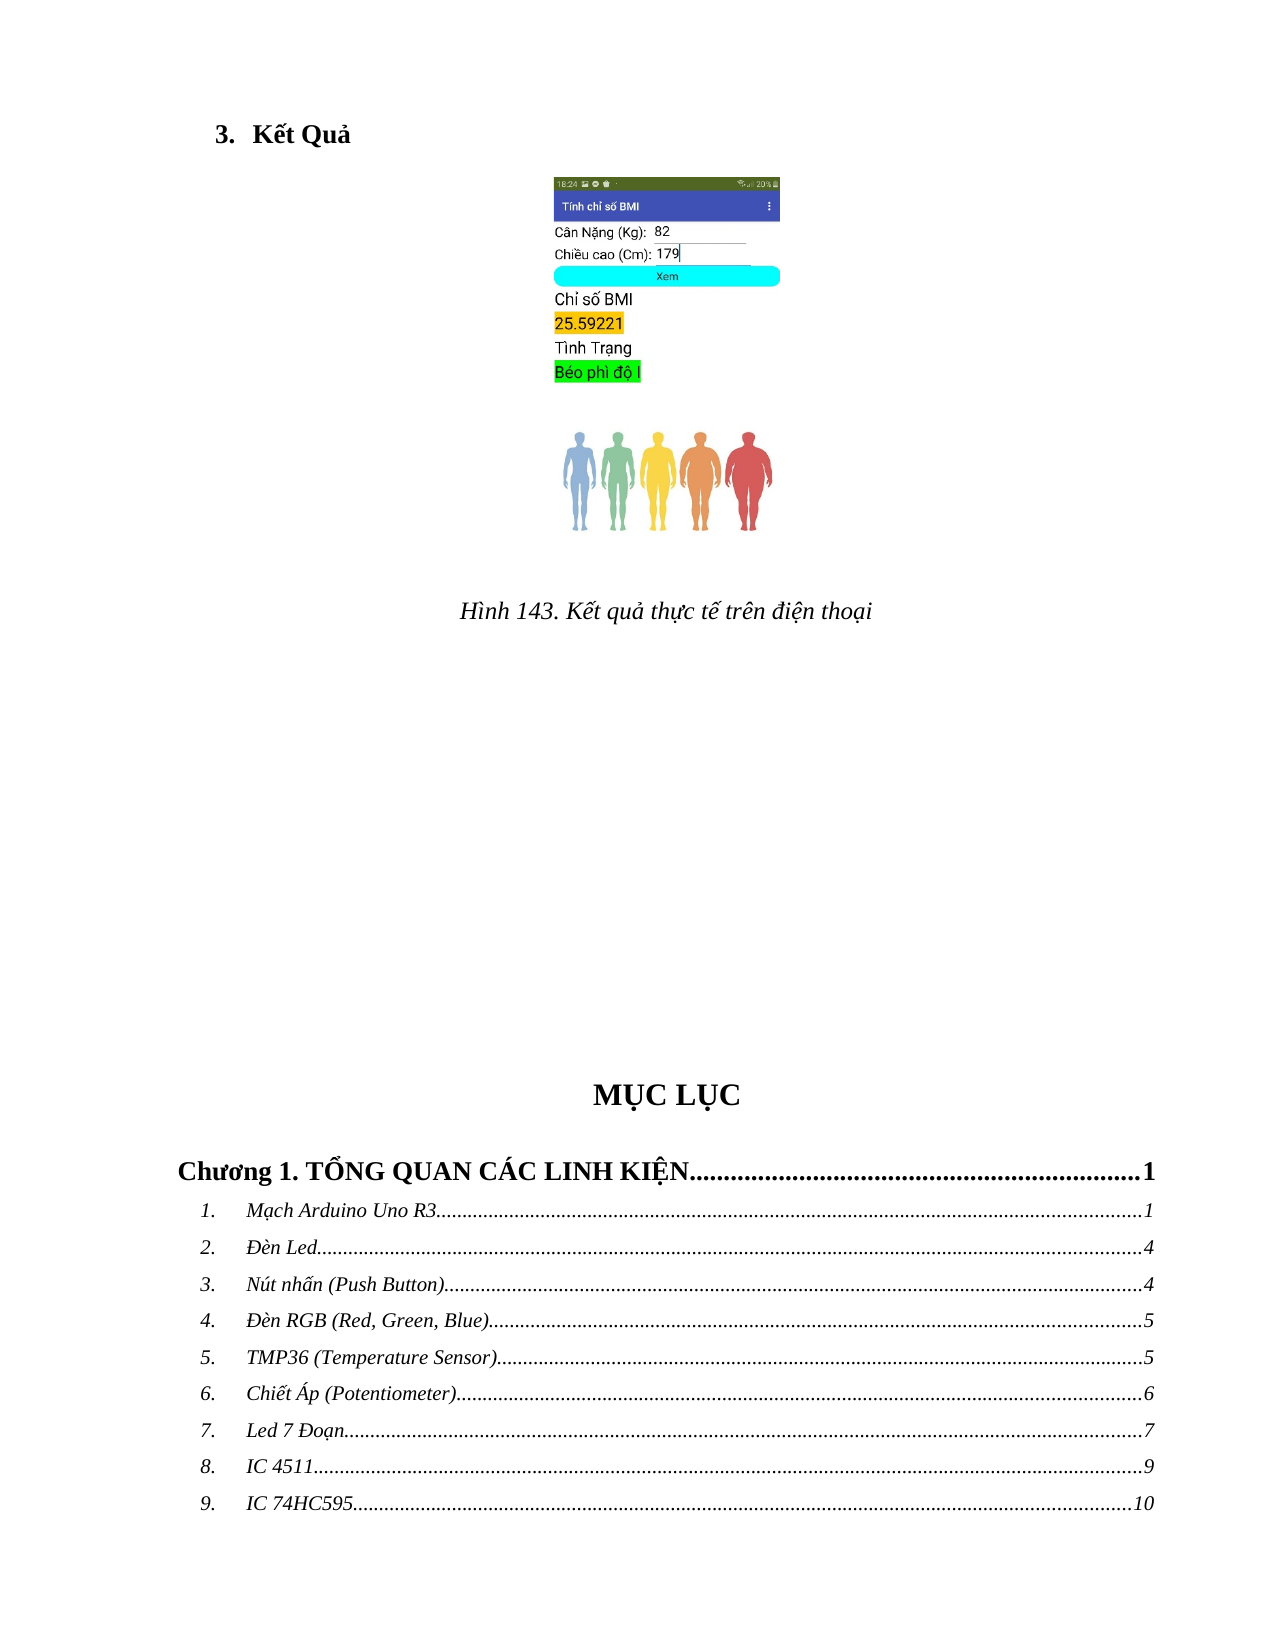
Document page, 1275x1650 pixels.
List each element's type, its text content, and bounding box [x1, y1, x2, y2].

text 8. IC 4511 9 [200, 1454, 1157, 1478]
text 5. TMP36 (Temperature Sensor) 5 [200, 1345, 1157, 1369]
text Chương 1. TỔNG QUAN CÁC LINH KIỆN 1 [177, 1155, 1157, 1186]
text 3. Nút nhấn (Push Button) 4 [200, 1272, 1157, 1296]
text 7. Led 7 Đoạn 7 [200, 1418, 1157, 1442]
picture [553, 177, 780, 580]
text 1. Mạch Arduino Uno R3 1 [200, 1198, 1157, 1222]
text 4. Đèn RGB (Red, Green, Blue) 5 [200, 1308, 1157, 1332]
text 6. Chiết Áp (Potentiometer) 6 [200, 1381, 1157, 1405]
text 9. IC 74HC595 10 [200, 1491, 1157, 1515]
subtitle MỤC LỤC [177, 1076, 1157, 1112]
subtitle Kết Quả [215, 118, 1157, 149]
text 2. Đèn Led 4 [200, 1235, 1157, 1259]
